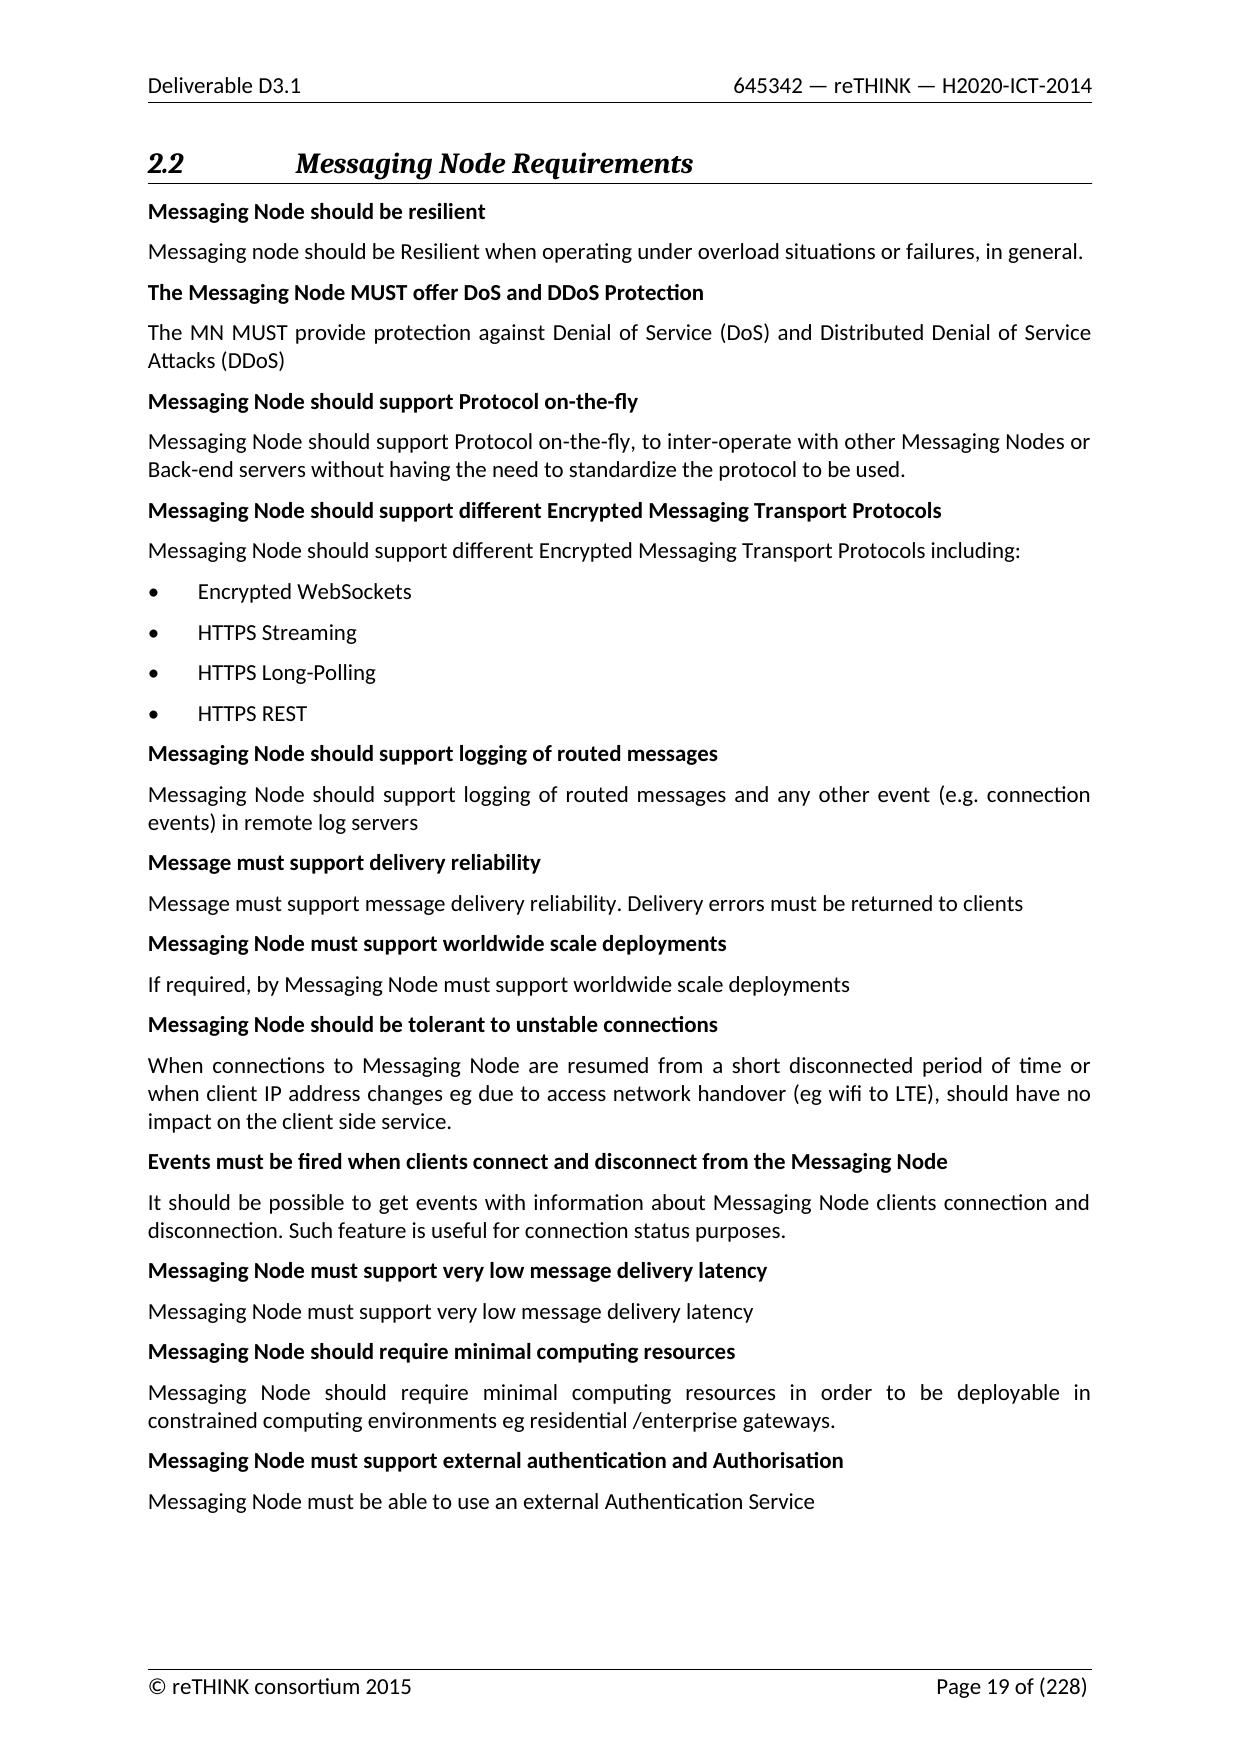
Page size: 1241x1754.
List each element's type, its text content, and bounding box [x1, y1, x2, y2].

text The Messaging Node MUST offer DoS and DDoS Protection [148, 278, 1092, 306]
list HTTPS REST [148, 699, 1092, 727]
text Messaging Node should support different Encrypted Messaging Transport Protocols including: [148, 537, 1092, 564]
list Encrypted WebSockets [148, 577, 1092, 605]
text Messaging Node should be resilient [148, 197, 1092, 225]
subtitle Messaging Node Requirements [148, 148, 1092, 183]
text Messaging Node should require minimal computing resources in order to be deployable in constrained computing environments eg residential /enterprise gateways. [148, 1378, 1092, 1434]
text The MN MUST provide protection against Denial of Service (DoS) and Distributed Denial of Service Attacks (DDoS) [148, 318, 1092, 374]
text Messaging Node should be tolerant to unstable connections [148, 1010, 1092, 1038]
text Messaging Node must support worldwide scale deployments [148, 929, 1092, 957]
text Messaging Node must support external authentication and Authorisation [148, 1447, 1092, 1474]
text Messaging Node must be able to use an external Authentication Service [148, 1487, 1092, 1515]
text Messaging Node must support very low message delivery latency [148, 1256, 1092, 1284]
text Messaging Node should support different Encrypted Messaging Transport Protocols [148, 496, 1092, 524]
text Message must support delivery reliability [148, 848, 1092, 876]
text Messaging Node should support logging of routed messages and any other event (e.g. connection events) in remote log servers [148, 780, 1092, 836]
text When connections to Messaging Node are resumed from a short disconnected period of time or when client IP address changes eg due to access network handover (eg wifi to LTE), should have no impact on the client side service. [148, 1051, 1092, 1135]
text Messaging Node should support Protocol on-the-fly, to inter-operate with other Messaging Nodes or Back-end servers without having the need to standardize the protocol to be used. [148, 427, 1092, 483]
text If required, by Messaging Node must support worldwide scale deployments [148, 970, 1092, 998]
text It should be possible to get events with information about Messaging Node clients connection and disconnection. Such feature is useful for connection status purposes. [148, 1188, 1092, 1244]
text Messaging node should be Resilient when operating under overload situations or failures, in general. [148, 237, 1092, 265]
text Messaging Node must support very low message delivery latency [148, 1297, 1092, 1325]
text Messaging Node should support Protocol on-the-fly [148, 387, 1092, 415]
text Message must support message delivery reliability. Delivery errors must be returned to clients [148, 889, 1092, 917]
text Events must be fired when clients connect and disconnect from the Messaging Node [148, 1147, 1092, 1175]
text Messaging Node should require minimal computing resources [148, 1337, 1092, 1366]
text Messaging Node should support logging of routed messages [148, 739, 1092, 767]
list HTTPS Long-Polling [148, 658, 1092, 686]
list HTTPS Streaming [148, 618, 1092, 646]
